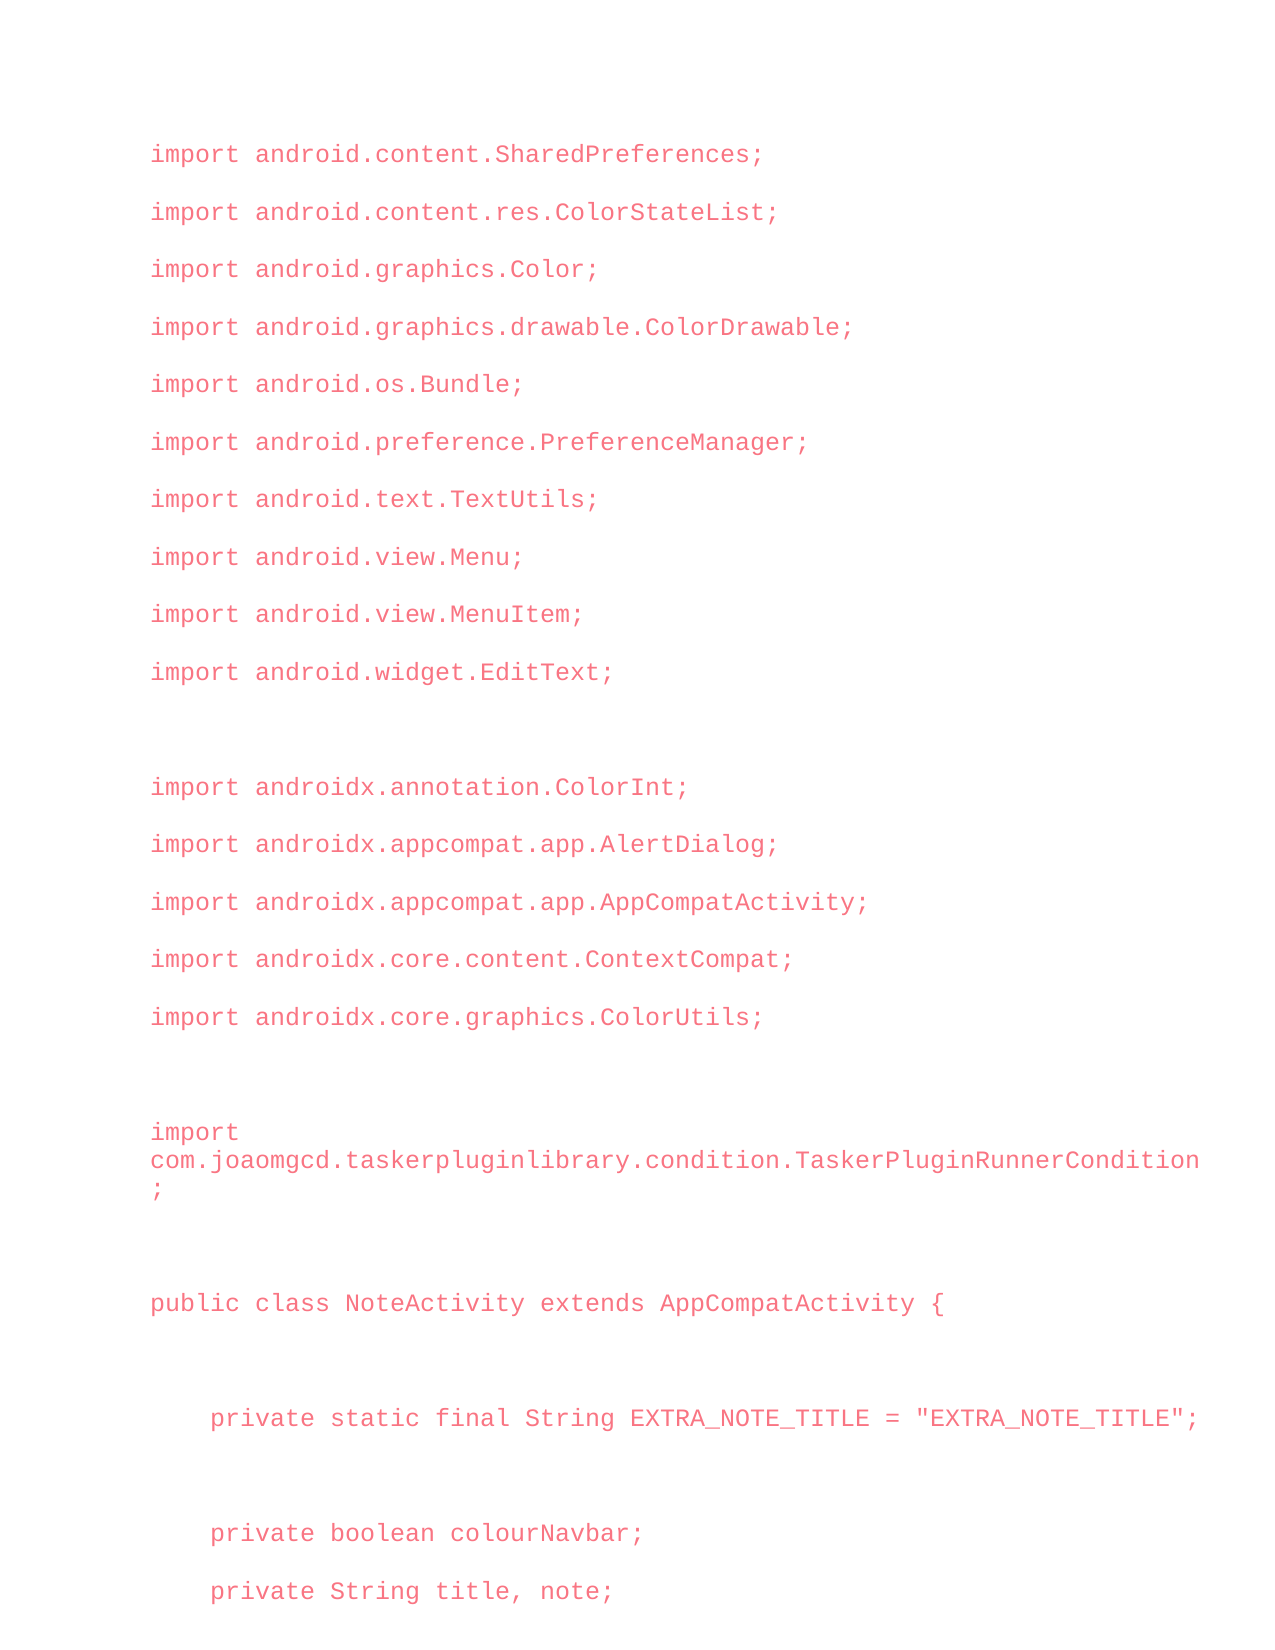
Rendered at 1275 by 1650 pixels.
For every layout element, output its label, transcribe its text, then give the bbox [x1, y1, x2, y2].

text import androidx.core.content.ContextCompat; [150, 947, 1214, 975]
text import android.widget.EditText; [150, 659, 1214, 687]
text import androidx.appcompat.app.AlertDialog; [150, 832, 1214, 860]
text import androidx.appcompat.app.AppCompatActivity; [150, 889, 1214, 917]
text import android.graphics.drawable.ColorDrawable; [150, 314, 1214, 342]
text import android.text.TextUtils; [150, 487, 1214, 515]
text import android.os.Bundle; [150, 372, 1214, 400]
text private String title, note; [150, 1578, 1214, 1607]
text import android.content.SharedPreferences; [150, 142, 1214, 170]
text import android.view.Menu; [150, 544, 1214, 572]
text import android.graphics.Color; [150, 257, 1214, 285]
text import android.content.res.ColorStateList; [150, 199, 1214, 227]
text private static final String EXTRA_NOTE_TITLE = "EXTRA_NOTE_TITLE"; [150, 1406, 1214, 1434]
text import com.joaomgcd.taskerpluginlibrary.condition.TaskerPluginRunnerCondition; [150, 1119, 1214, 1204]
text import android.preference.PreferenceManager; [150, 429, 1214, 457]
text import android.view.MenuItem; [150, 602, 1214, 630]
text private boolean colourNavbar; [150, 1521, 1214, 1549]
text import androidx.core.graphics.ColorUtils; [150, 1004, 1214, 1032]
text import androidx.annotation.ColorInt; [150, 774, 1214, 802]
text public class NoteActivity extends AppCompatActivity { [150, 1291, 1214, 1319]
